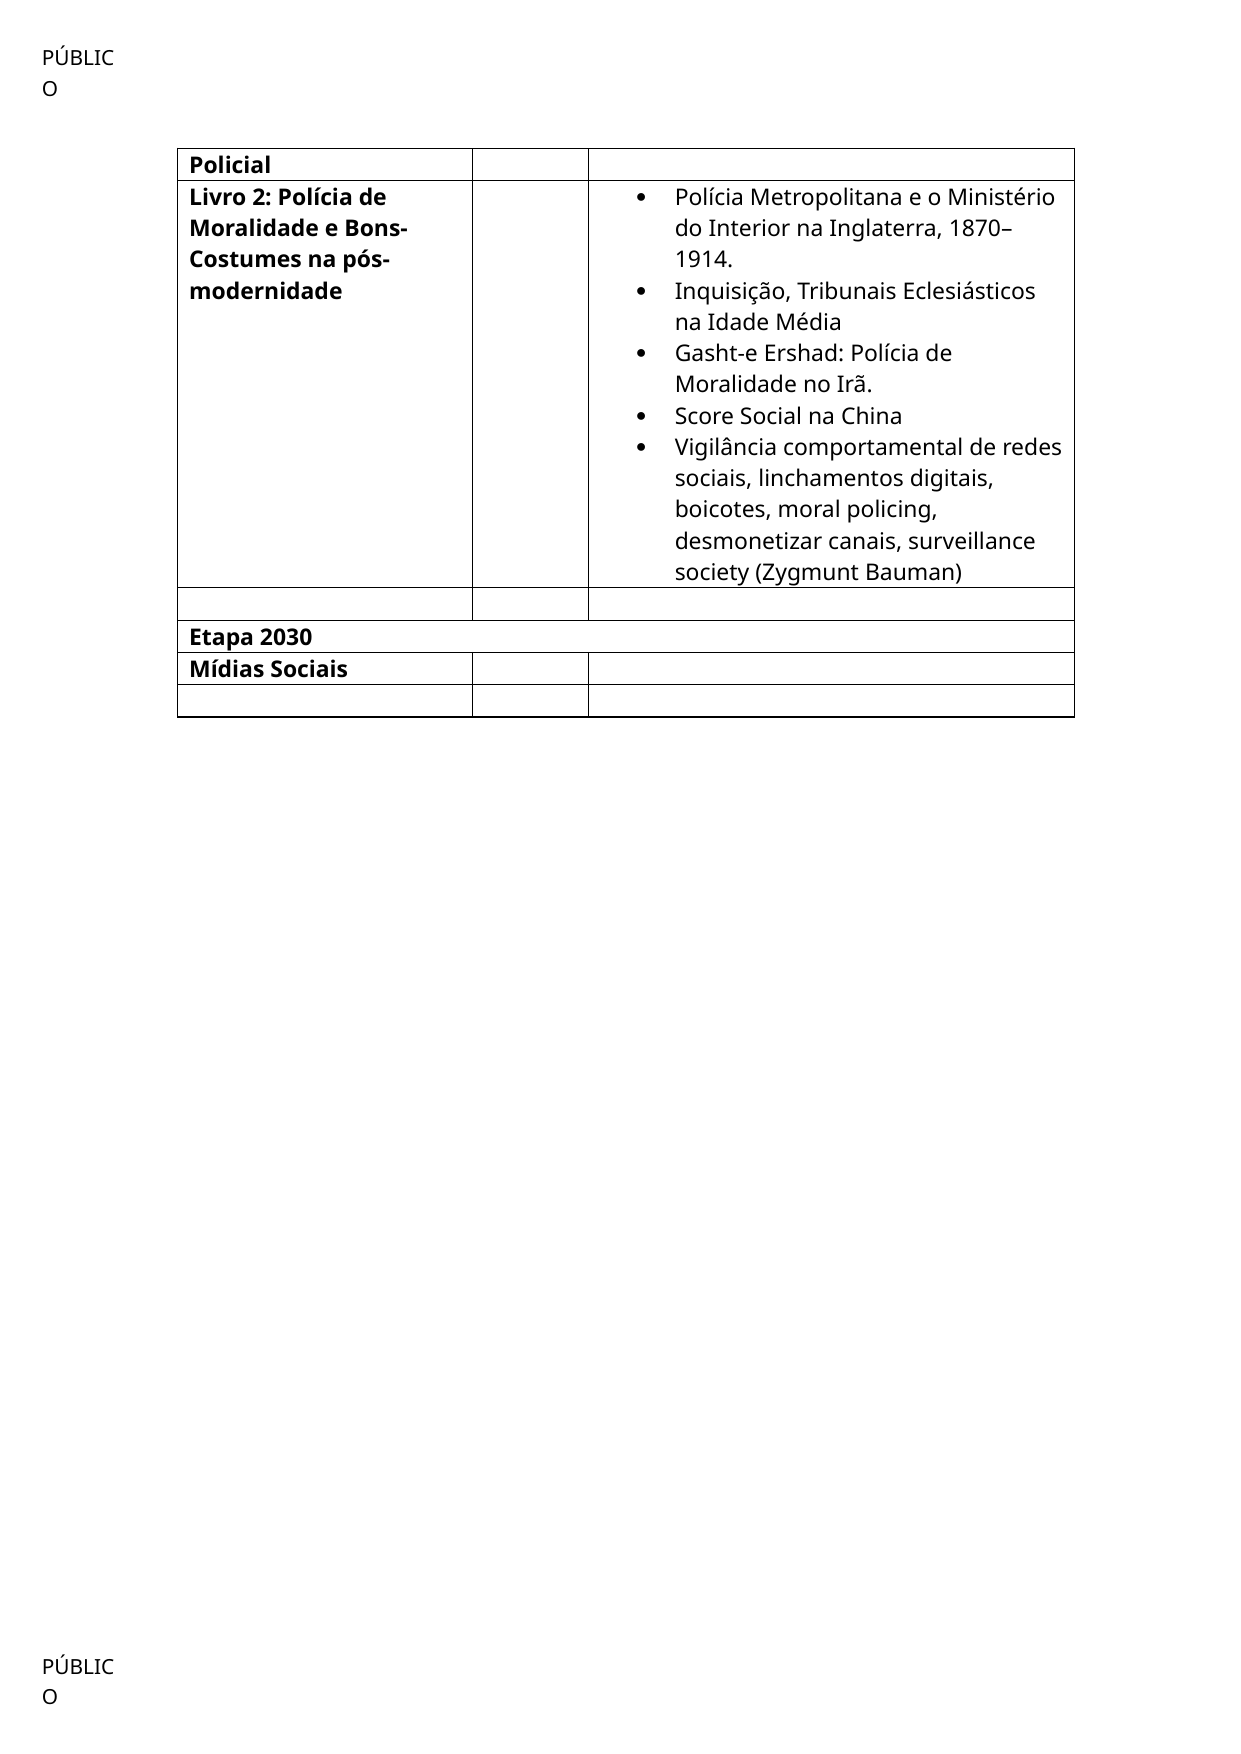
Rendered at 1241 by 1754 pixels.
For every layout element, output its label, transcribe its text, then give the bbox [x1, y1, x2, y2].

table_cell Livro 2: Polícia de Moralidade e Bons-Costumes na pós-modernidade [178, 181, 472, 587]
table_cell Polícia Metropolitana e o Ministério do Interior na Inglaterra, 1870–1914. Inquisição, Tribunais Eclesiásticos na Idade Média Gasht-e Ershad: Polícia de Moralidade no Irã. Score Social na China Vigilância comportamental de redes sociais, linchamentos digitais, boicotes, moral policing, desmonetizar canais, surveillance society (Zygmunt Bauman) [589, 181, 1074, 587]
table_cell [473, 588, 588, 619]
table_cell [589, 588, 1074, 619]
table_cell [178, 149, 472, 180]
table_cell [178, 685, 472, 716]
table_cell [473, 181, 588, 587]
table_cell [589, 685, 1074, 716]
table_cell [178, 588, 472, 619]
table_cell Etapa 2030 [178, 621, 1074, 652]
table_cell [589, 149, 1074, 180]
table_cell [473, 653, 588, 684]
table_cell [473, 685, 588, 716]
table_cell [473, 149, 588, 180]
table_cell [589, 653, 1074, 684]
table_cell Mídias Sociais [178, 653, 472, 684]
